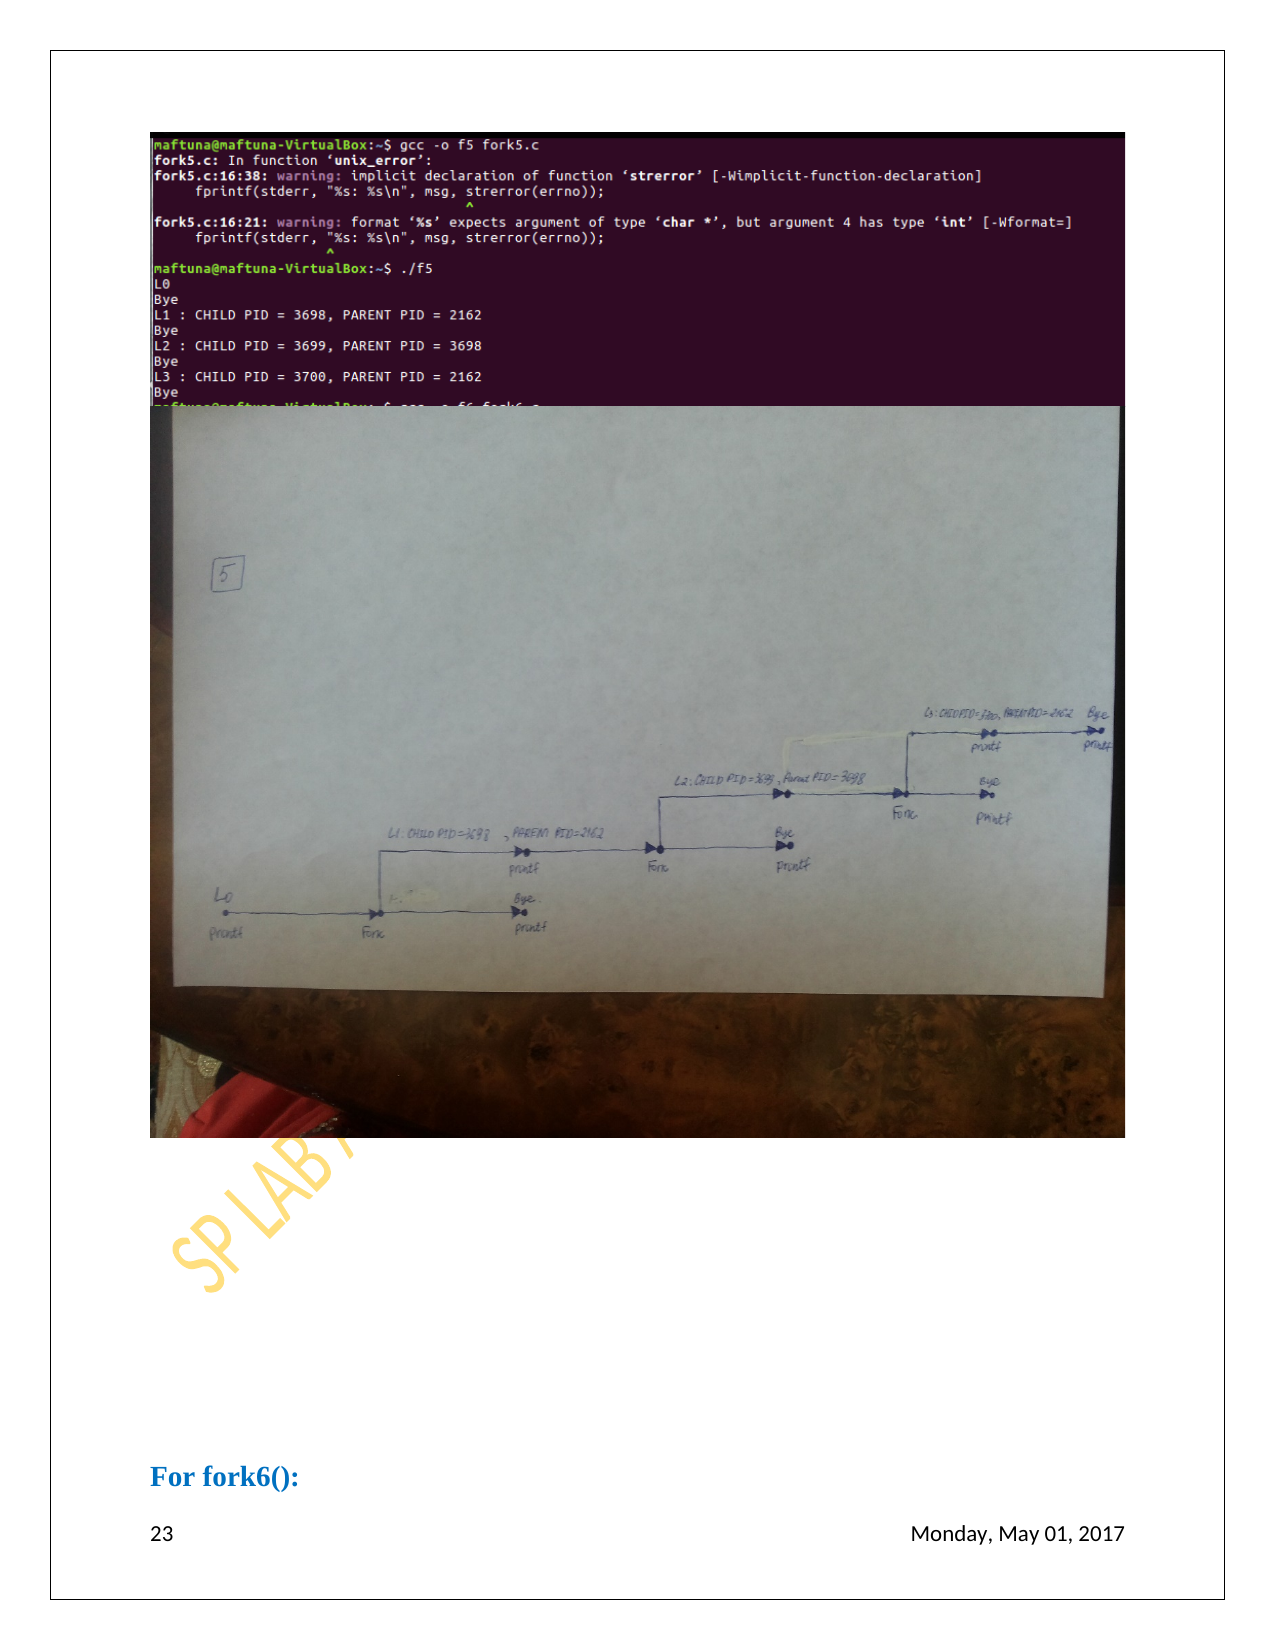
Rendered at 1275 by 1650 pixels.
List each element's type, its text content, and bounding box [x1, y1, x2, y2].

text For fork6(): [150, 1459, 1125, 1492]
picture [150, 132, 1125, 1138]
